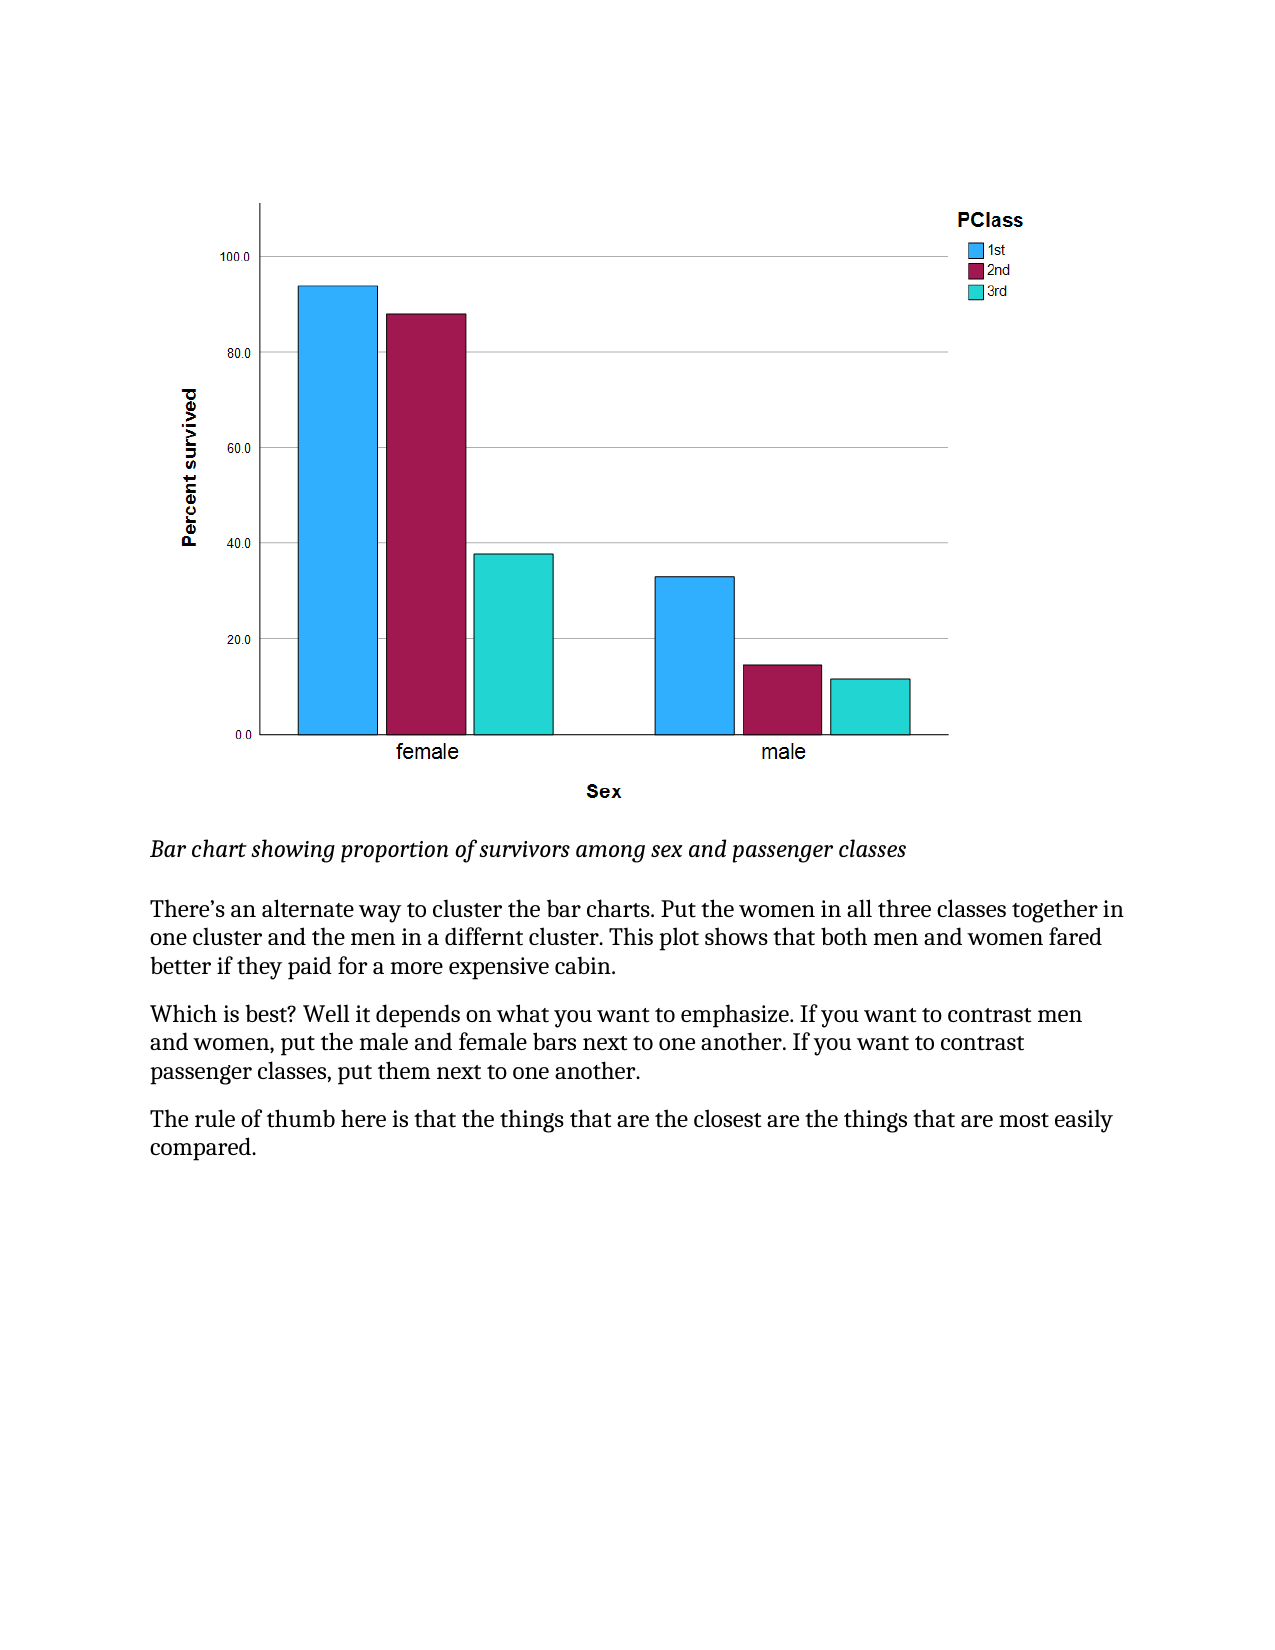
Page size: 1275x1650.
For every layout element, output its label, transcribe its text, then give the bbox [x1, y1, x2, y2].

picture [168, 185, 1044, 814]
table_header Bar chart showing proportion of survivors among sex and passenger classes [139, 186, 1114, 876]
text There’s an alternate way to cluster the bar charts. Put the women in all three classes together in one cluster and the men in a differnt cluster. This plot shows that both men and women fared better if they paid for a more expensive cabin. [150, 894, 1125, 981]
text The rule of thumb here is that the things that are the closest are the things that are most easily compared. [150, 1104, 1125, 1162]
text Which is best? Well it depends on what you want to emphasize. If you want to contrast men and women, put the male and female bars next to one another. If you want to contrast passenger classes, put them next to one another. [150, 999, 1125, 1086]
